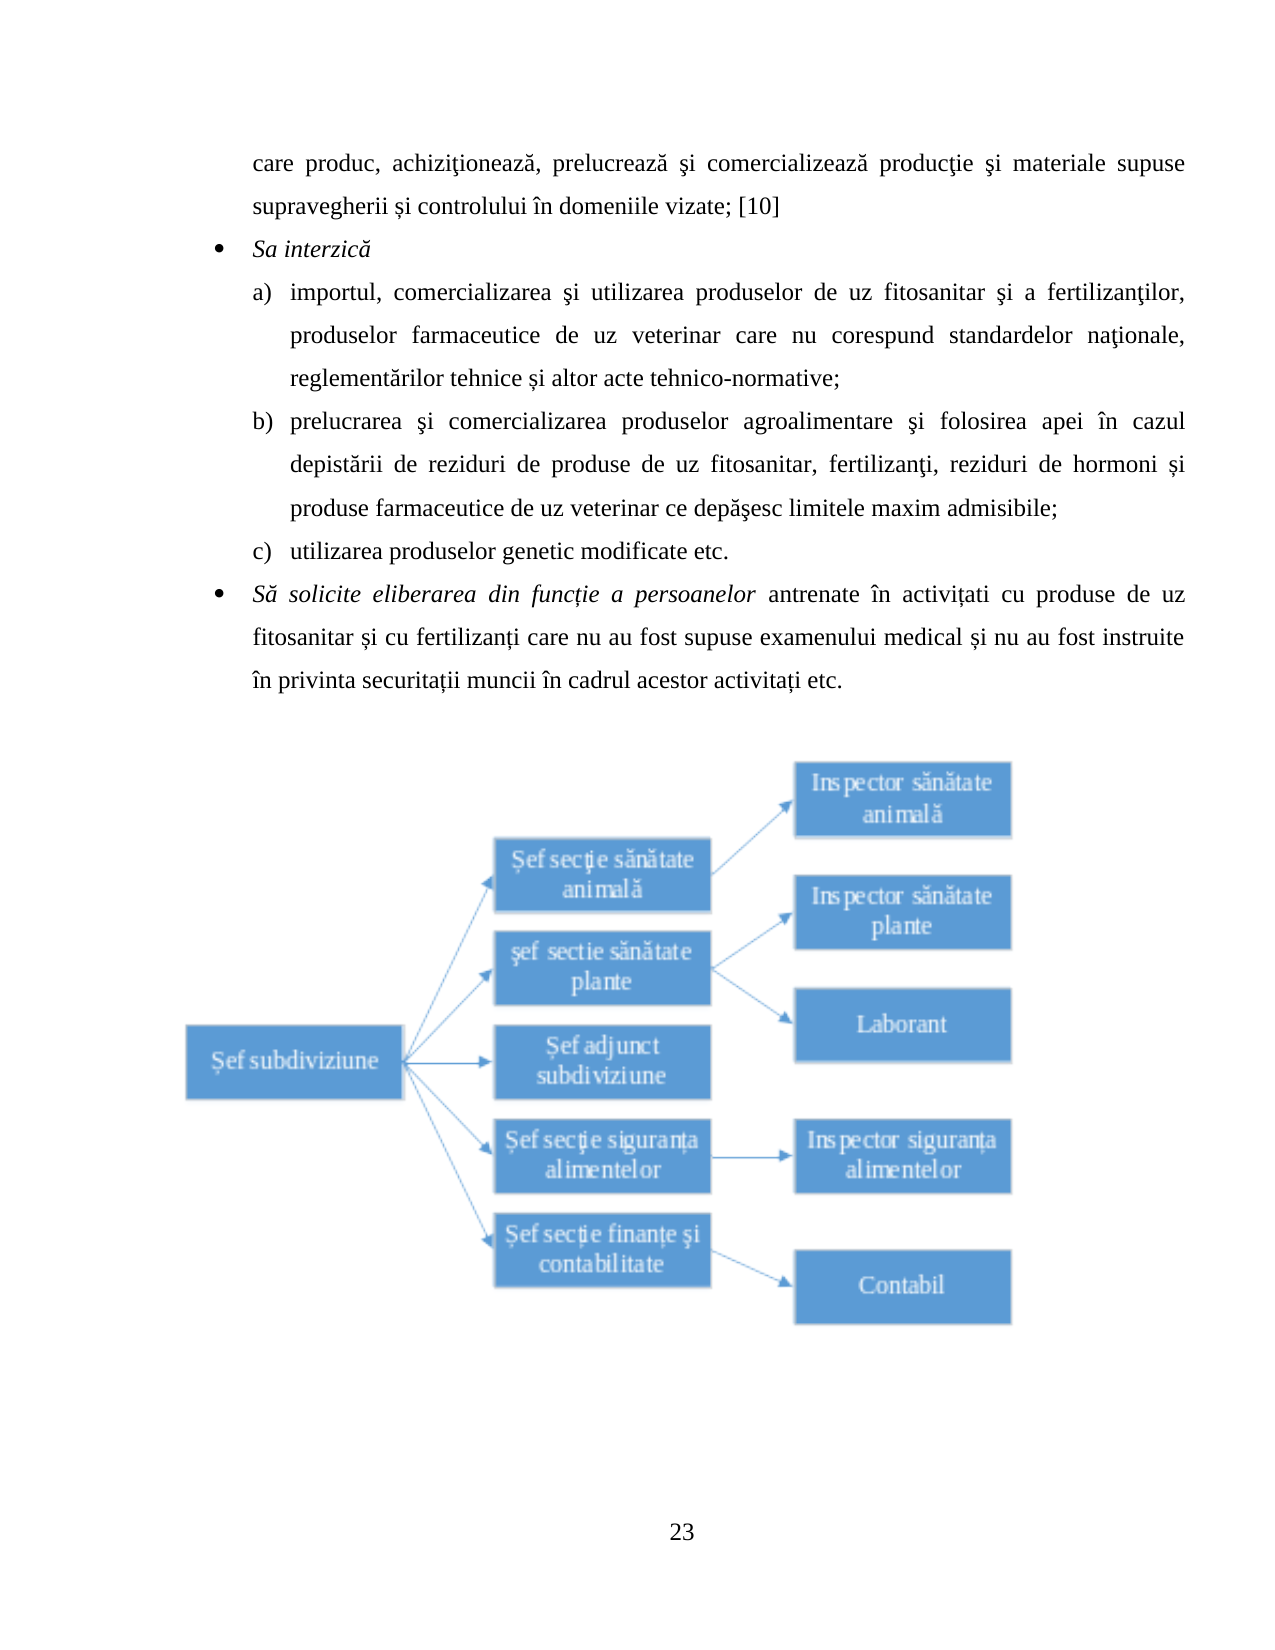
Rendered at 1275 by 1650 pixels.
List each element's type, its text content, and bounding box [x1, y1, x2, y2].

list importul, comercializarea şi utilizarea produselor de uz fitosanitar şi a fertilizanţilor, produselor farmaceutice de uz veterinar care nu corespund standardelor naţionale, reglementărilor tehnice și altor acte tehnico-normative; [252, 277, 1186, 392]
list Sa interzică [215, 234, 1186, 263]
list Să solicite eliberarea din funcție a persoanelor antrenate în activițati cu produse de uz fitosanitar și cu fertilizanți care nu au fost supuse examenului medical și nu au fost instruite în privinta securitații muncii în cadrul acestor activitați etc. [215, 579, 1186, 694]
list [215, 148, 1186, 219]
list utilizarea produselor genetic modificate etc. [252, 536, 1186, 564]
list prelucrarea şi comercializarea produselor agroalimentare şi folosirea apei în cazul depistării de reziduri de produse de uz fitosanitar, fertilizanţi, reziduri de hormoni și produse farmaceutice de uz veterinar ce depăşesc limitele maxim admisibile; [252, 406, 1186, 521]
